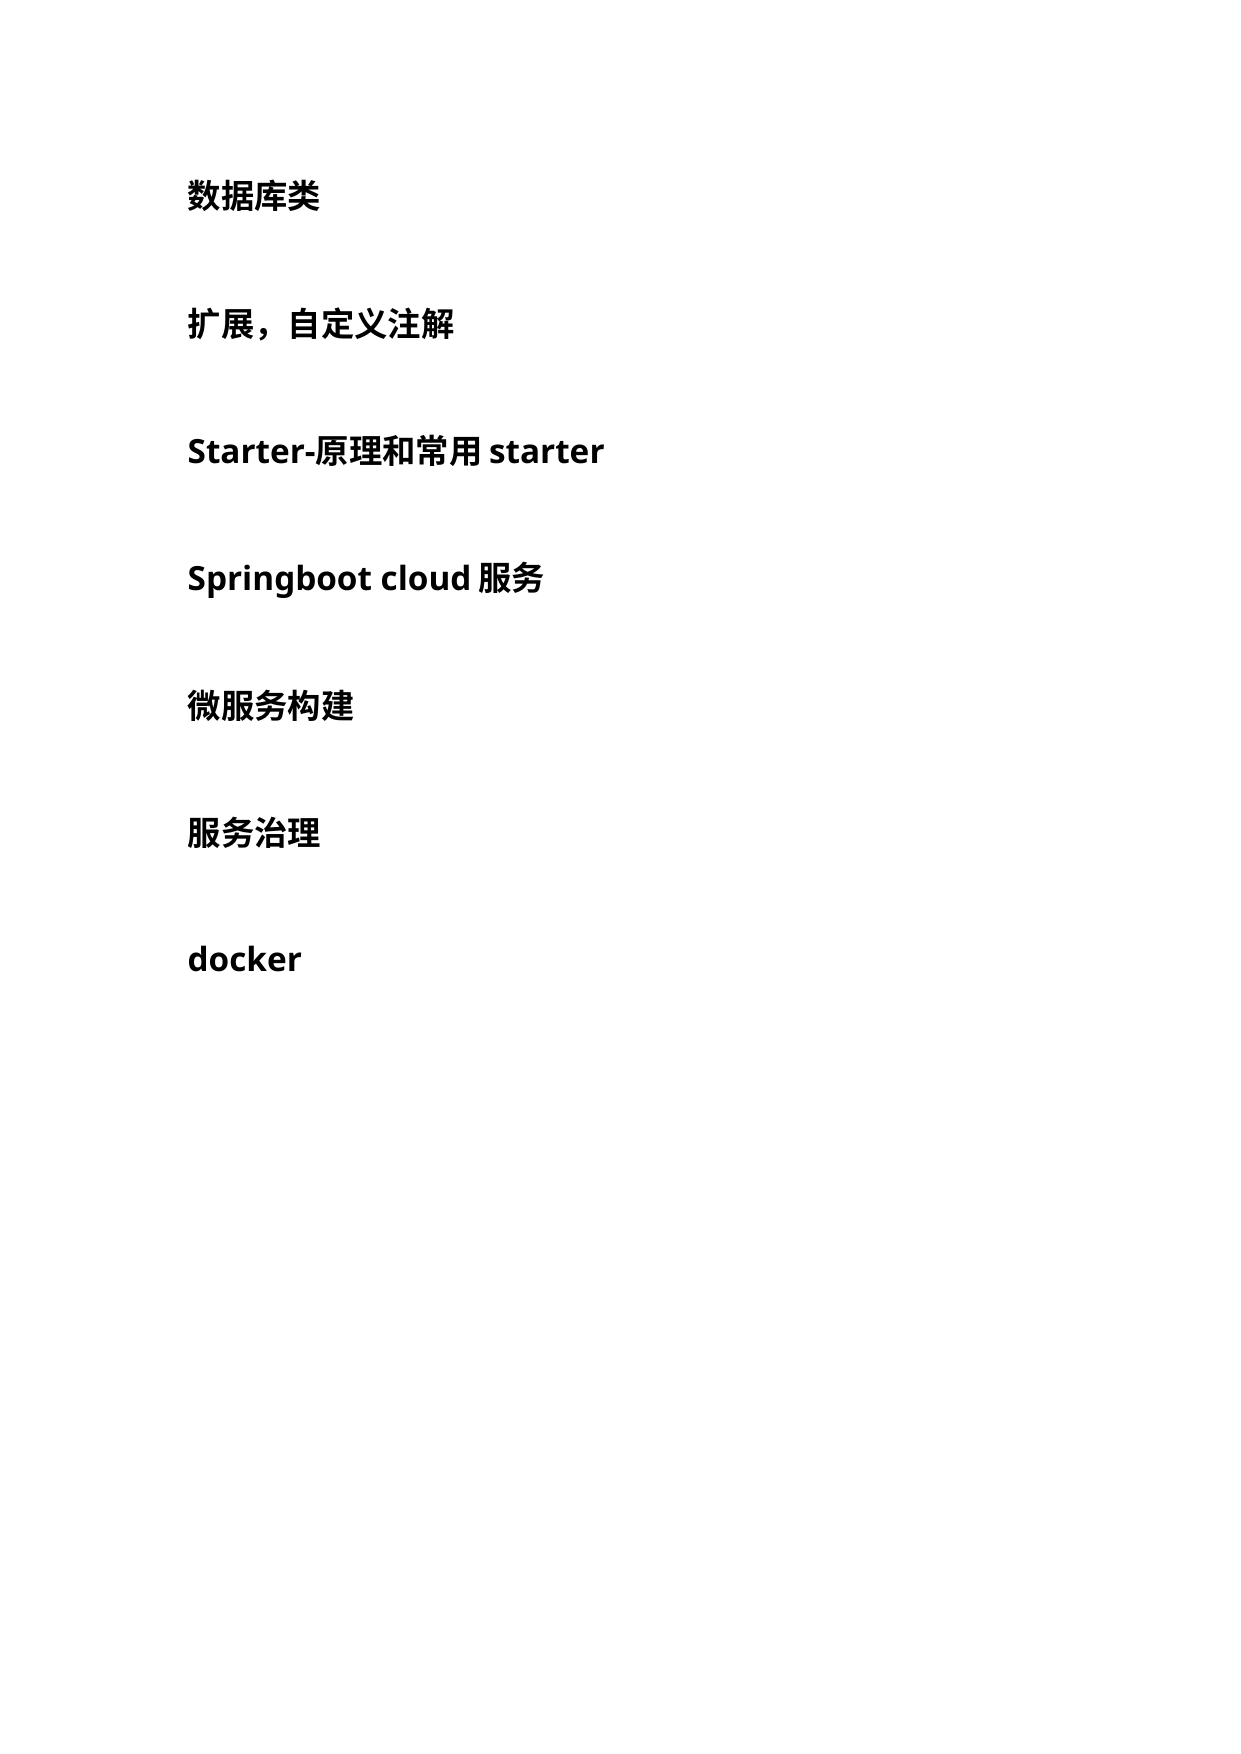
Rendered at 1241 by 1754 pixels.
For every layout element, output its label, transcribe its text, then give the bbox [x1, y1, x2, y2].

subtitle 服务治理 [187, 798, 1053, 863]
subtitle 微服务构建 [187, 671, 1053, 736]
subtitle Starter-原理和常用starter [187, 416, 1053, 481]
subtitle docker [187, 926, 1053, 991]
subtitle Springboot cloud服务 [187, 544, 1053, 609]
subtitle 扩展，自定义注解 [187, 289, 1053, 354]
subtitle 数据库类 [187, 162, 1053, 227]
